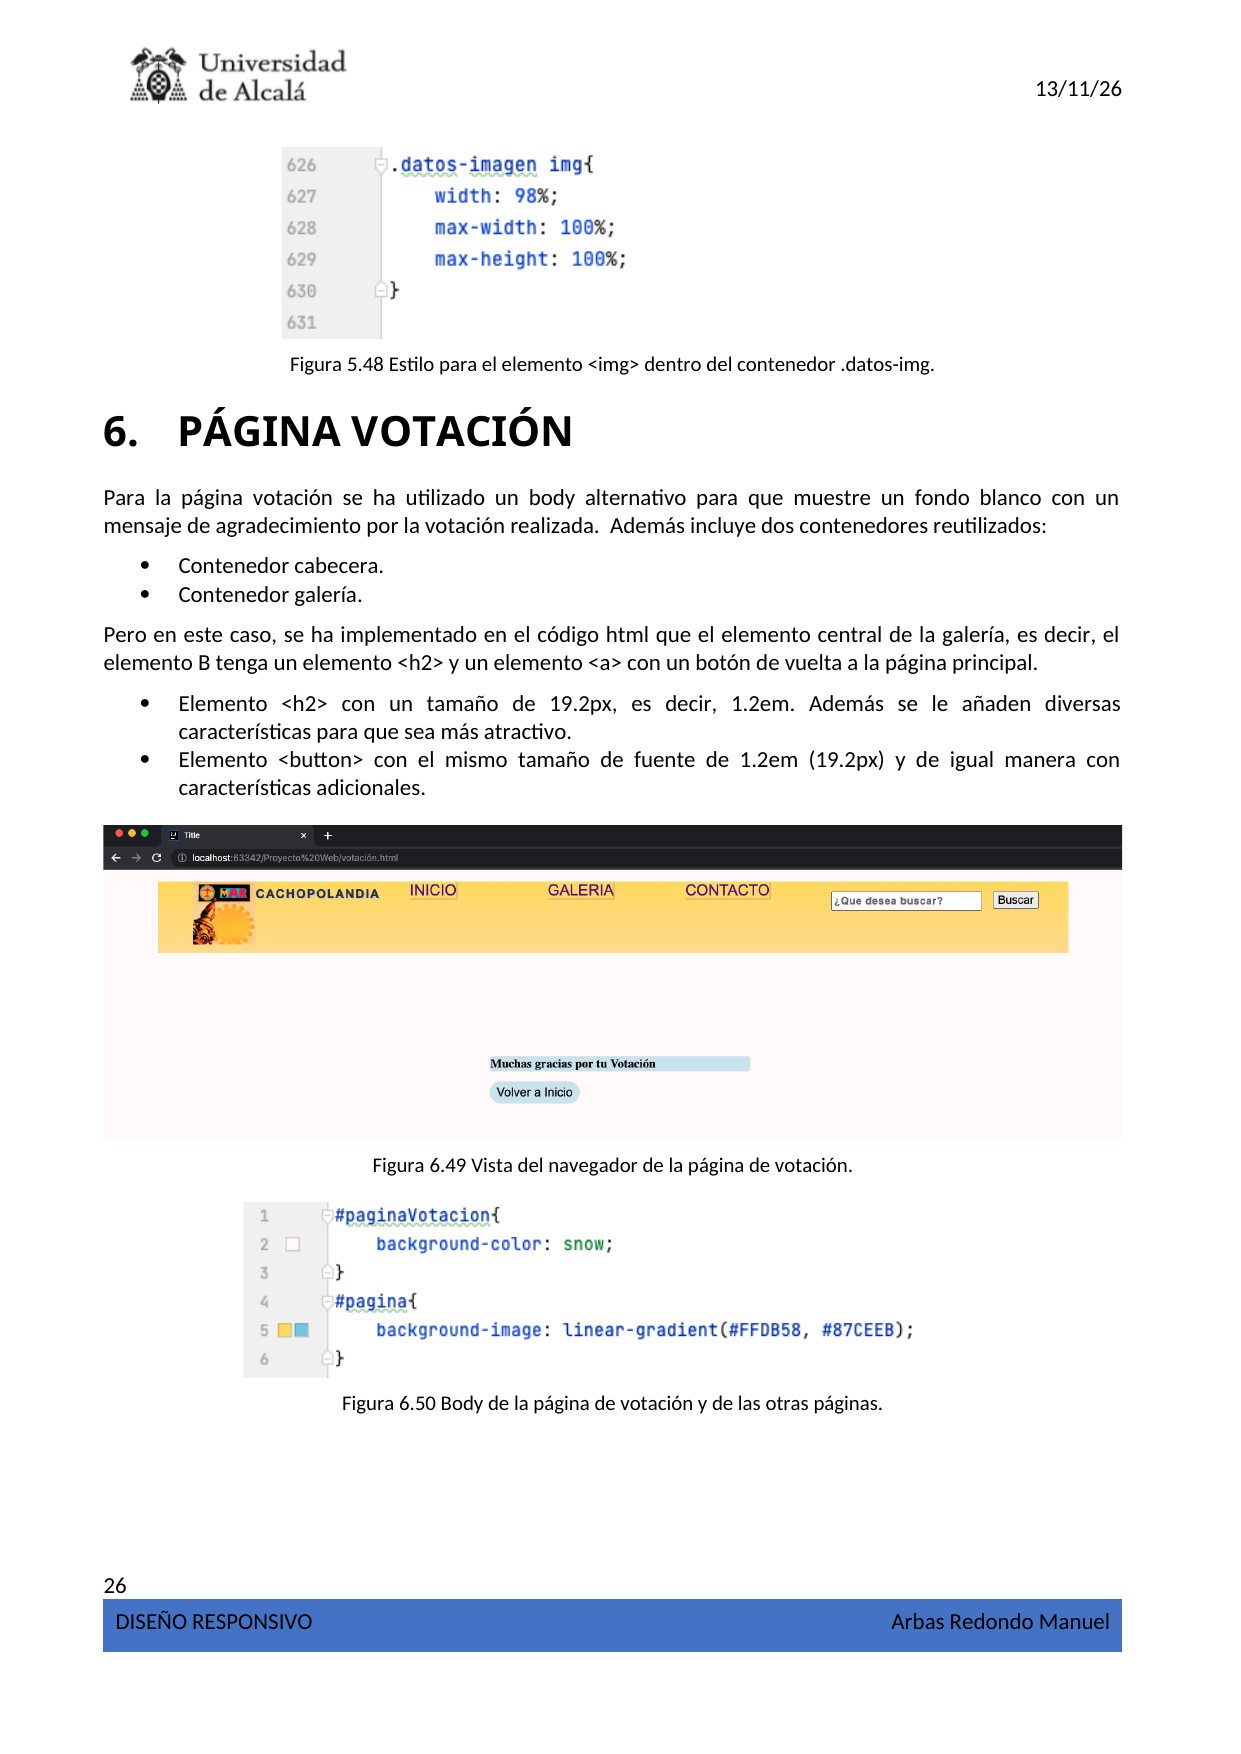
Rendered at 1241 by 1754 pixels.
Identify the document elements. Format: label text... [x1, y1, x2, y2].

subtitle Página votación [103, 401, 1122, 458]
picture [126, 20, 360, 118]
list Contenedor galería. [141, 580, 1122, 608]
picture [281, 147, 944, 339]
picture [243, 1202, 983, 1378]
list Elemento <button> con el mismo tamaño de fuente de 1.2em (19.2px) y de igual manera con características adicionales. [141, 745, 1122, 801]
text Para la página votación se ha utilizado un body alternativo para que muestre un fondo blanco con un mensaje de agradecimiento por la votación realizada. Además incluye dos contenedores reutilizados: [103, 483, 1122, 539]
text Pero en este caso, se ha implementado en el código html que el elemento central de la galería, es decir, el elemento B tenga un elemento <h2> y un elemento <a> con un botón de vuelta a la página principal. [103, 620, 1122, 676]
picture [103, 825, 1123, 1140]
list Contenedor cabecera. [141, 552, 1122, 580]
list Elemento <h2> con un tamaño de 19.2px, es decir, 1.2em. Además se le añaden diversas características para que sea más atractivo. [141, 689, 1122, 745]
